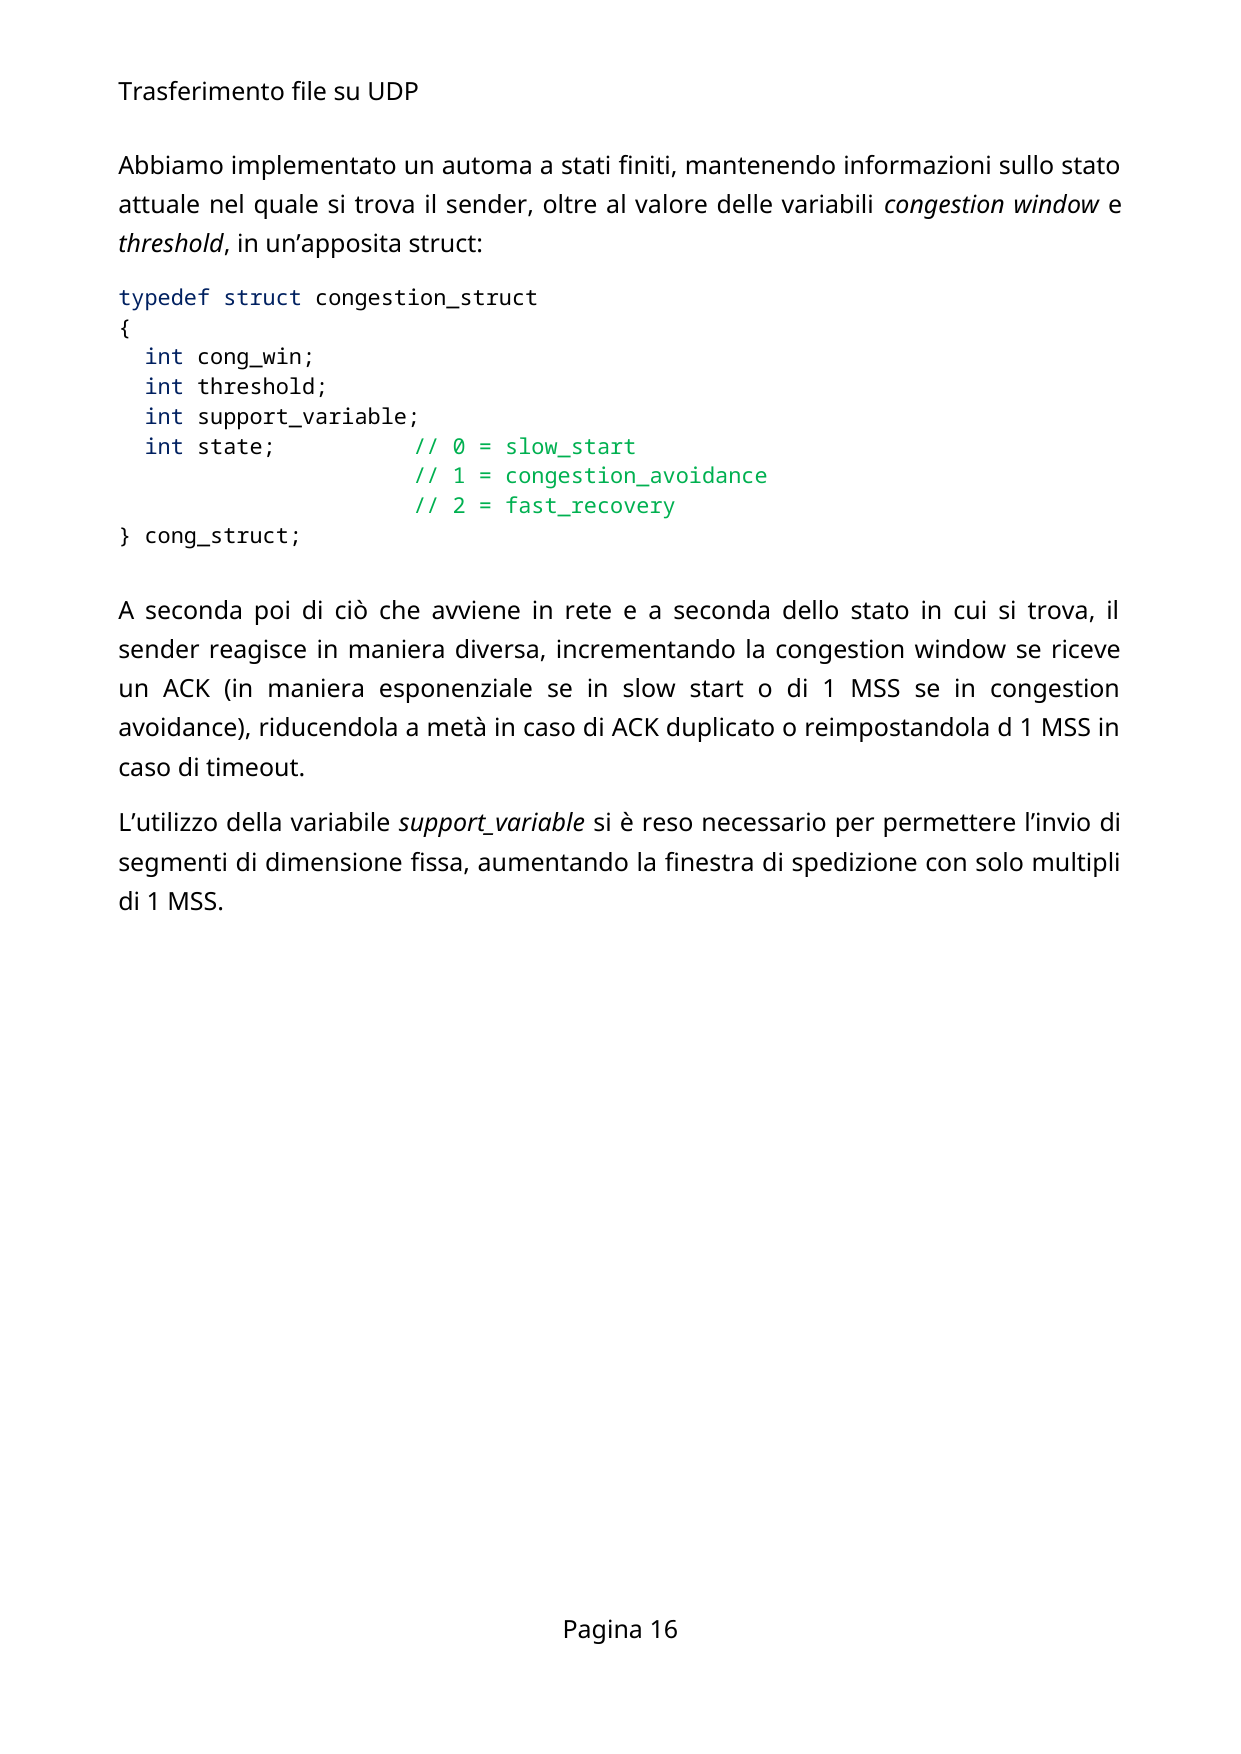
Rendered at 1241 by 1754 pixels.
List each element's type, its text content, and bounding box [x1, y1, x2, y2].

text L’utilizzo della variabile support_variable si è reso necessario per permettere l’invio di segmenti di dimensione fissa, aumentando la finestra di spedizione con solo multipli di 1 MSS. [118, 805, 1122, 917]
text // 1 = congestion_avoidance [118, 461, 1122, 490]
text int support_variable; [118, 401, 1122, 431]
text int threshold; [118, 371, 1122, 401]
text int state; // 0 = slow_start [118, 431, 1122, 461]
text { [118, 312, 1122, 341]
text // 2 = fast_recovery [118, 490, 1122, 520]
text Abbiamo implementato un automa a stati finiti, mantenendo informazioni sullo stato attuale nel quale si trova il sender, oltre al valore delle variabili congestion window e threshold, in un’apposita struct: [118, 148, 1122, 260]
text typedef struct congestion_struct [118, 282, 1122, 312]
text A seconda poi di ciò che avviene in rete e a seconda dello stato in cui si trova, il sender reagisce in maniera diversa, incrementando la congestion window se riceve un ACK (in maniera esponenziale se in slow start o di 1 MSS se in congestion avoidance), riducendola a metà in caso di ACK duplicato o reimpostandola d 1 MSS in caso di timeout. [118, 593, 1122, 783]
text } cong_struct; [118, 520, 1122, 550]
text int cong_win; [118, 341, 1122, 371]
